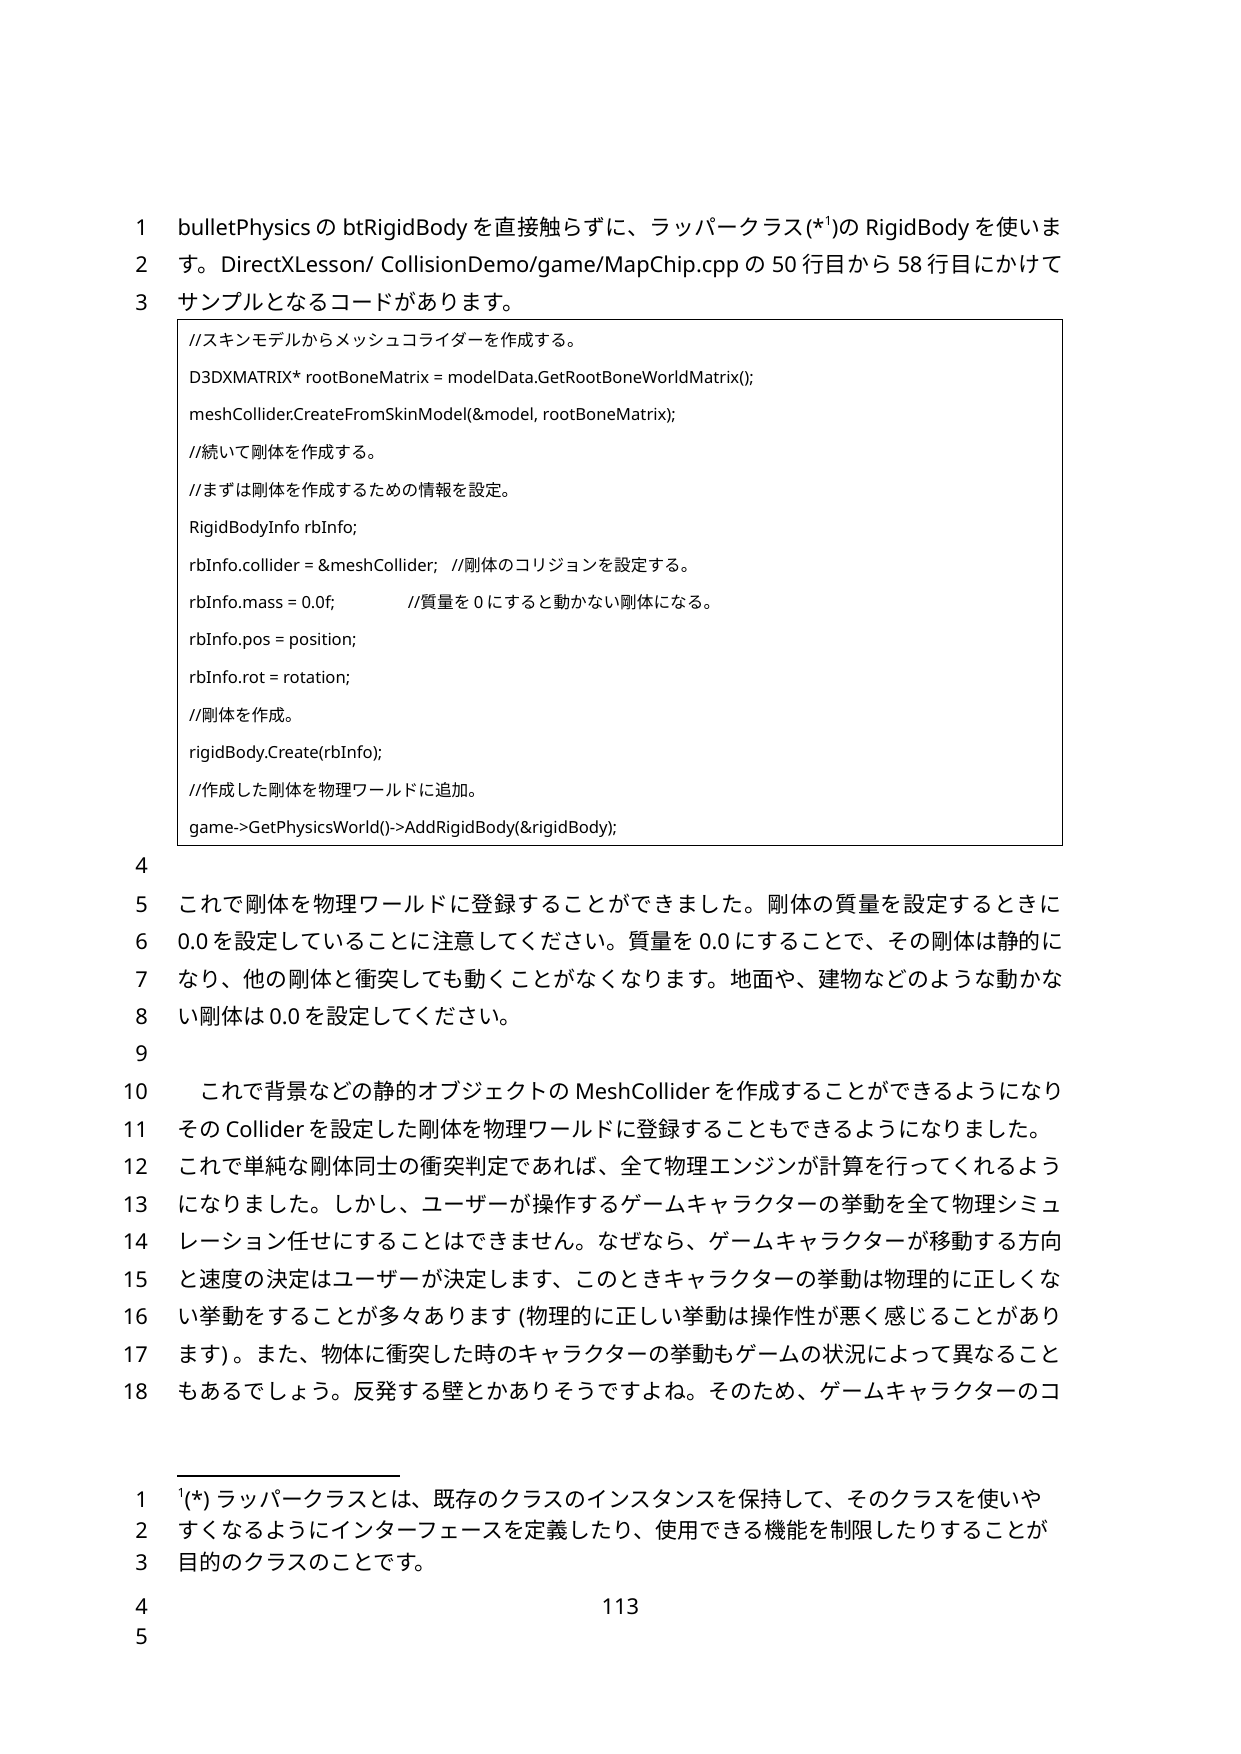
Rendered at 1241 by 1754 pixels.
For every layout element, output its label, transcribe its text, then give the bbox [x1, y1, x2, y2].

text これで背景などの静的オブジェクトのMeshColliderを作成することができるようになり、そのColliderを設定した剛体を物理ワールドに登録することもできるようになりました。 [177, 1071, 1063, 1146]
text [177, 207, 1063, 319]
text これで剛体を物理ワールドに登録することができました。剛体の質量を設定するときに0.0を設定していることに注意してください。質量を0.0にすることで、その剛体は静的になり、他の剛体と衝突しても動くことがなくなります。地面や、建物などのような動かない剛体は0.0を設定してください。 [177, 884, 1063, 1034]
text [177, 1146, 1063, 1409]
table_header //スキンモデルからメッシュコライダーを作成する。 D3DXMATRIX* rootBoneMatrix = modelData.GetRootBoneWorldMatrix(); meshCollider.CreateFromSkinModel(&model, rootBoneMatrix); //続いて剛体を作成する。 //まずは剛体を作成するための情報を設定。 RigidBodyInfo rbInfo; rbInfo.collider = &meshCollider; //剛体のコリジョンを設定する。 rbInfo.mass = 0.0f; //質量を0にすると動かない剛体になる。 rbInfo.pos = position; rbInfo.rot = rotation; //剛体を作成。 rigidBody.Create(rbInfo); //作成した剛体を物理ワールドに追加。 game->GetPhysicsWorld()->AddRigidBody(&rigidBody); [178, 320, 1062, 845]
